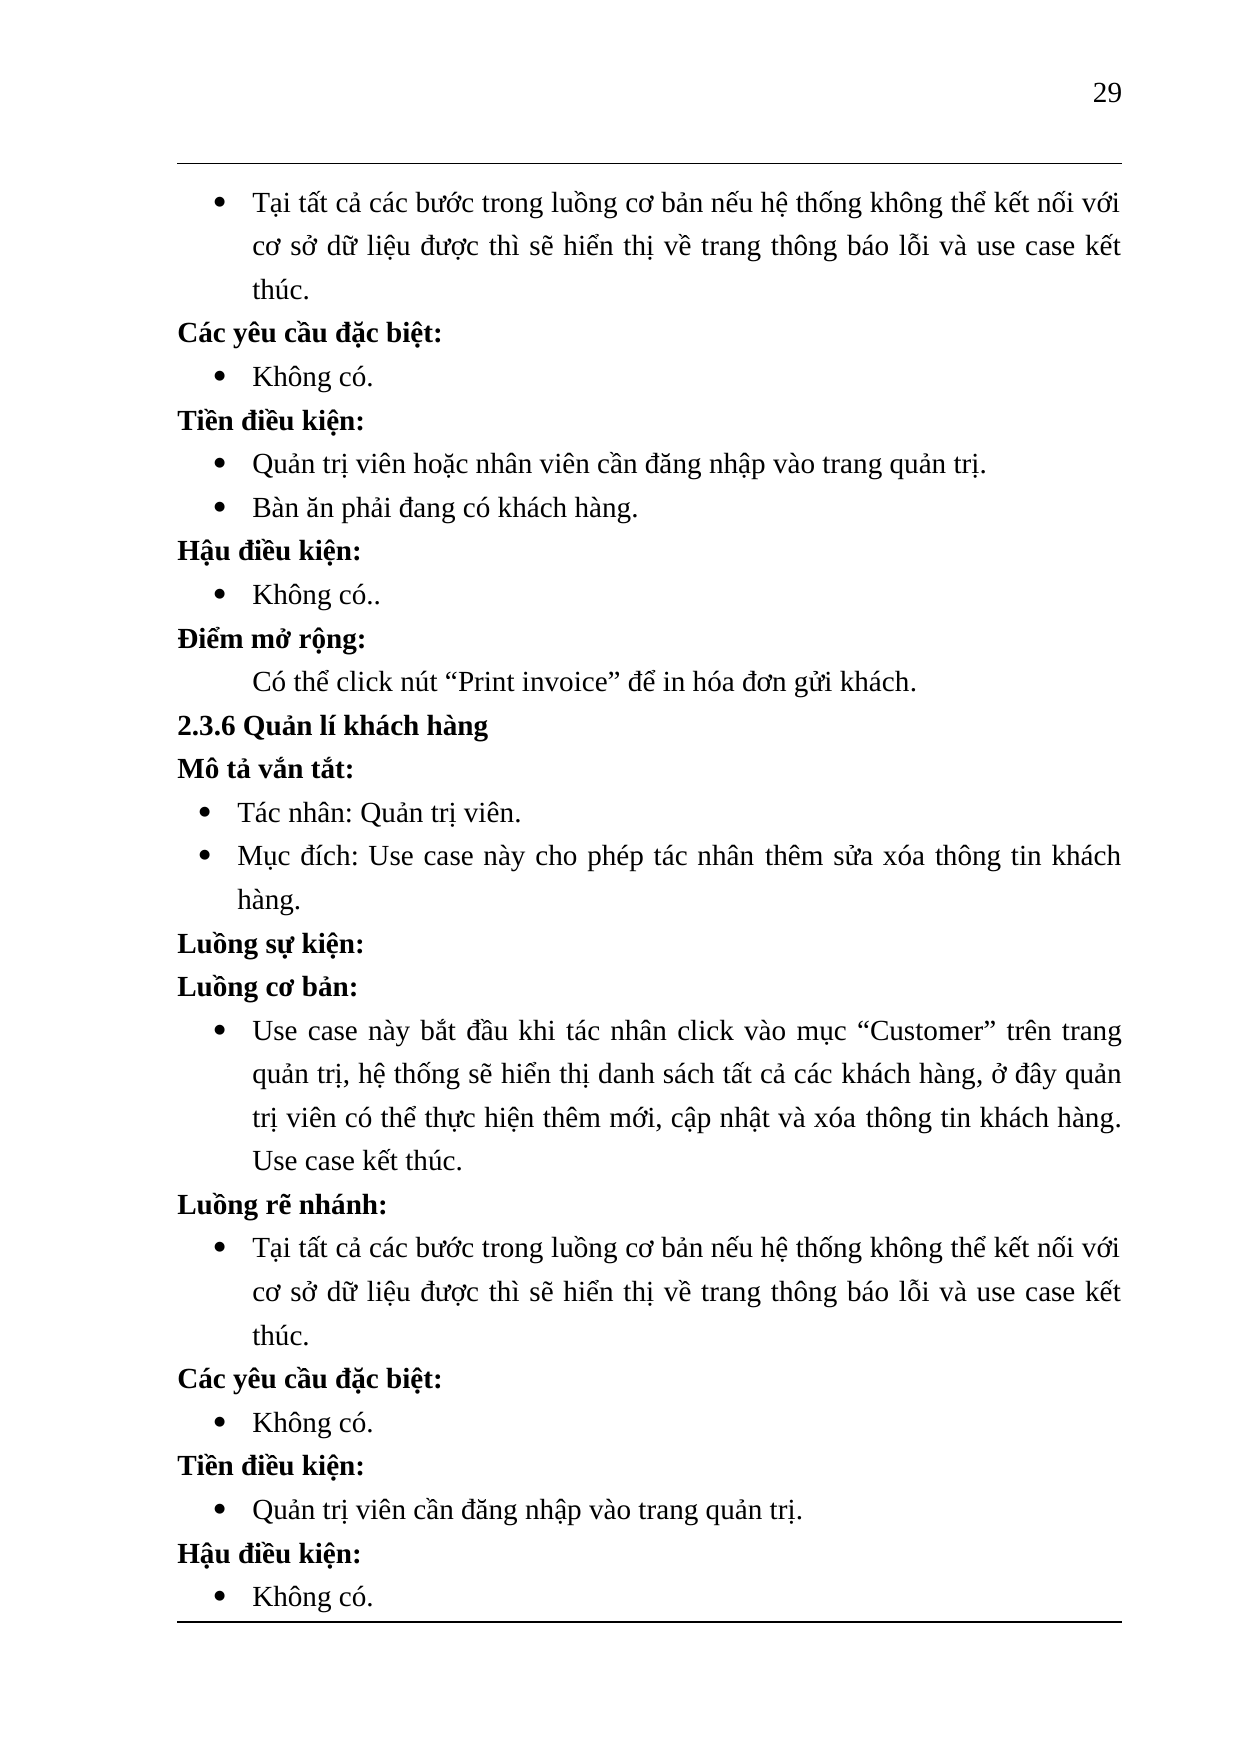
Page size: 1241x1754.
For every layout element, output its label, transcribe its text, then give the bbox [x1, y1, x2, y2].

text Luồng rẽ nhánh: [177, 1187, 1122, 1221]
list Có thể click nút “Print invoice” để in hóa đơn gửi khách. [252, 664, 1122, 698]
list Use case này bắt đầu khi tác nhân click vào mục “Customer” trên trang quản trị, hệ thống sẽ hiển thị danh sách tất cả các khách hàng, ở đây quản trị viên có thể thực hiện thêm mới, cập nhật và xóa thông tin khách hàng. Use case kết thúc. [214, 1013, 1122, 1177]
text Mô tả vắn tắt: [177, 751, 1122, 785]
list Không có. [214, 1405, 1122, 1438]
text Tiền điều kiện: [177, 1448, 1122, 1482]
list Tại tất cả các bước trong luồng cơ bản nếu hệ thống không thể kết nối với cơ sở dữ liệu được thì sẽ hiển thị về trang thông báo lỗi và use case kết thúc. [214, 185, 1122, 306]
text Hậu điều kiện: [177, 533, 1122, 567]
list Không có. [214, 359, 1122, 393]
text Các yêu cầu đặc biệt: [177, 1361, 1122, 1395]
text Luồng sự kiện: [177, 926, 1122, 959]
list Không có.. [214, 577, 1122, 611]
list Tác nhân: Quản trị viên. [199, 795, 1122, 828]
list Tại tất cả các bước trong luồng cơ bản nếu hệ thống không thể kết nối với cơ sở dữ liệu được thì sẽ hiển thị về trang thông báo lỗi và use case kết thúc. [214, 1231, 1122, 1351]
subtitle Quản lí khách hàng [177, 708, 1122, 741]
list Quản trị viên cần đăng nhập vào trang quản trị. [214, 1492, 1122, 1526]
text Luồng cơ bản: [177, 969, 1122, 1003]
text Điểm mở rộng: [177, 621, 1122, 654]
text Các yêu cầu đặc biệt: [177, 316, 1122, 349]
list Bàn ăn phải đang có khách hàng. [214, 490, 1122, 523]
text Tiền điều kiện: [177, 403, 1122, 436]
list Quản trị viên hoặc nhân viên cần đăng nhập vào trang quản trị. [214, 446, 1122, 480]
list Không có. [214, 1579, 1122, 1613]
list Mục đích: Use case này cho phép tác nhân thêm sửa xóa thông tin khách hàng. [199, 838, 1122, 916]
text Hậu điều kiện: [177, 1536, 1122, 1569]
